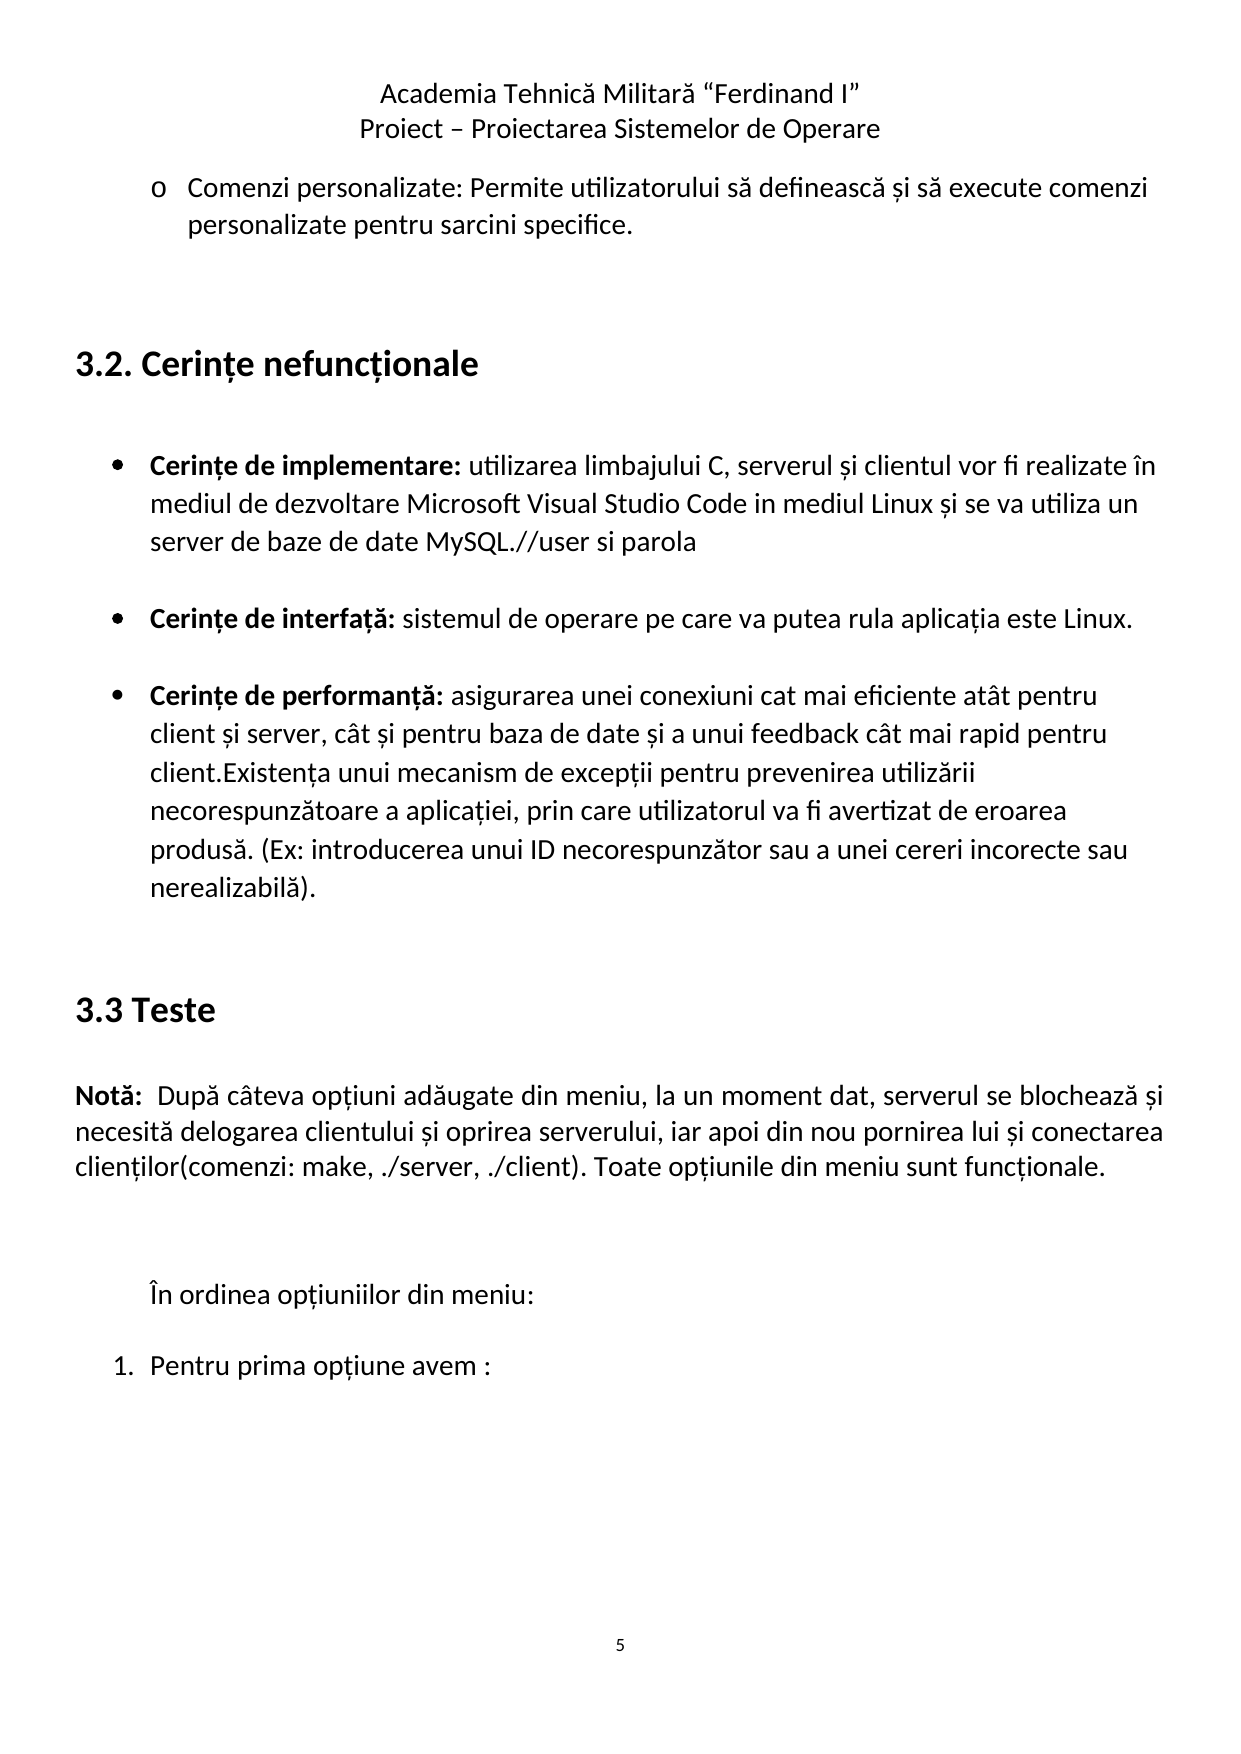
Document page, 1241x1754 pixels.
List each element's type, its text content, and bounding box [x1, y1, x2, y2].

list Comenzi personalizate: Permite utilizatorului să definească și să execute comenzi personalizate pentru sarcini specifice. [150, 169, 1165, 242]
list Pentru prima opțiune avem : [112, 1347, 1165, 1383]
subtitle 3.2. Cerințe nefuncționale [75, 340, 1165, 386]
list Cerințe de interfață: sistemul de operare pe care va putea rula aplicația este Linux. [112, 600, 1165, 636]
list Cerințe de performanță: asigurarea unei conexiuni cat mai eficiente atât pentru client și server, cât și pentru baza de date și a unui feedback cât mai rapid pentru client.Existența unui mecanism de excepții pentru prevenirea utilizării necorespunzătoare a aplicației, prin care utilizatorul va fi avertizat de eroarea produsă. (Ex: introducerea unui ID necorespunzător sau a unei cereri incorecte sau nerealizabilă). [112, 677, 1165, 905]
text În ordinea opțiuniilor din meniu: [75, 1276, 1165, 1311]
list Notă: După câteva opțiuni adăugate din meniu, la un moment dat, serverul se blochează și necesită delogarea clientului și oprirea serverului, iar apoi din nou pornirea lui și conectarea clienților(comenzi: make, ./server, ./client). Toate opțiunile din meniu sunt funcționale. [75, 1077, 1165, 1184]
list Cerințe de implementare: utilizarea limbajului C, serverul și clientul vor fi realizate în mediul de dezvoltare Microsoft Visual Studio Code in mediul Linux și se va utiliza un server de baze de date MySQL.//user si parola [112, 447, 1165, 559]
text 3.3 Teste [75, 986, 1165, 1031]
